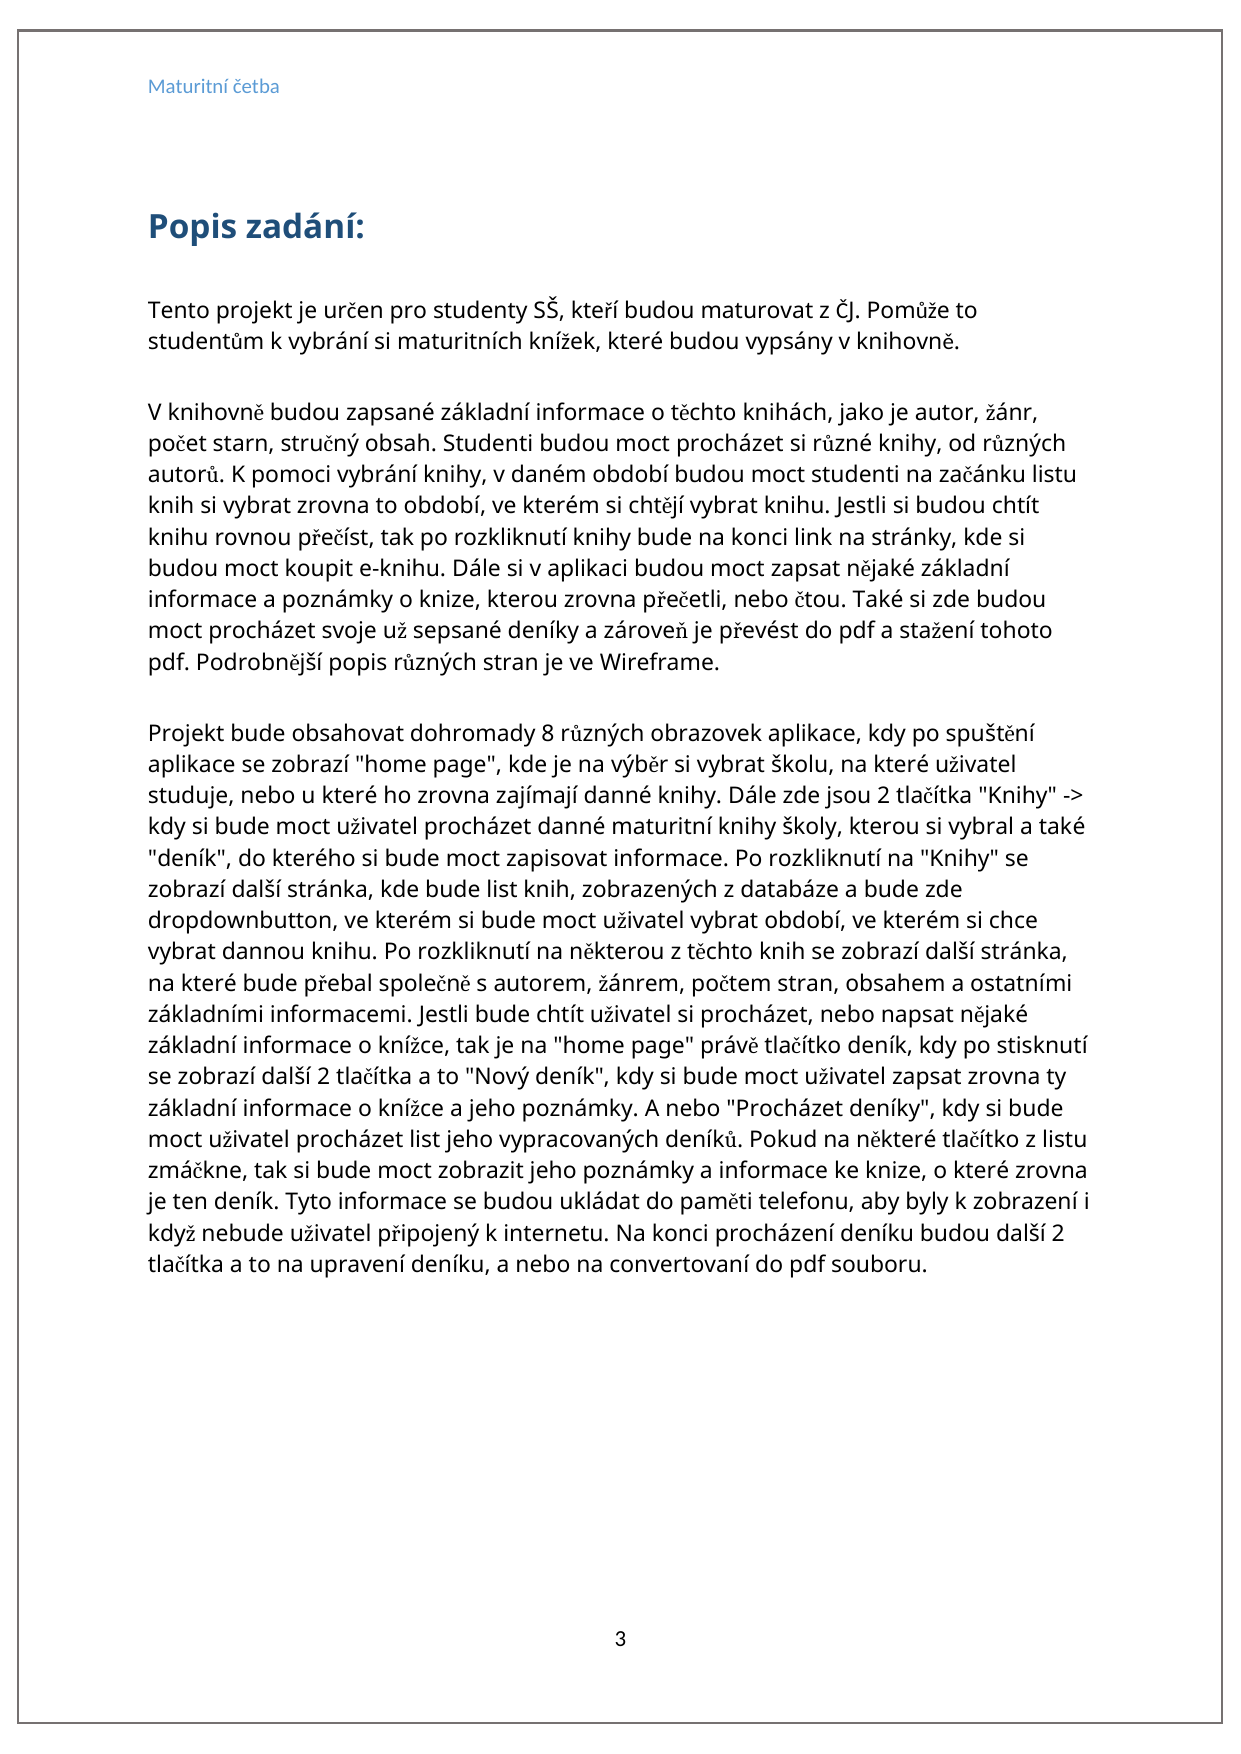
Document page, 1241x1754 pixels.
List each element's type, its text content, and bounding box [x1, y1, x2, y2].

subtitle Popis zadání: [148, 203, 1093, 248]
text V knihovně budou zapsané základní informace o těchto knihách, jako je autor, žánr, počet starn, stručný obsah. Studenti budou moct procházet si různé knihy, od různých autorů. K pomoci vybrání knihy, v daném období budou moct studenti na začánku listu knih si vybrat zrovna to období, ve kterém si chtějí vybrat knihu. Jestli si budou chtít knihu rovnou přečíst, tak po rozkliknutí knihy bude na konci link na stránky, kde si budou moct koupit e-knihu. Dále si v aplikaci budou moct zapsat nějaké základní informace a poznámky o knize, kterou zrovna přečetli, nebo čtou. Také si zde budou moct procházet svoje už sepsané deníky a zároveň je převést do pdf a stažení tohoto pdf. Podrobnější popis různých stran je ve Wireframe. [148, 396, 1093, 677]
text Tento projekt je určen pro studenty SŠ, kteří budou maturovat z ČJ. Pomůže to studentům k vybrání si maturitních knížek, které budou vypsány v knihovně. [148, 294, 1093, 356]
text Projekt bude obsahovat dohromady 8 různých obrazovek aplikace, kdy po spuštění aplikace se zobrazí "home page", kde je na výběr si vybrat školu, na které uživatel studuje, nebo u které ho zrovna zajímají danné knihy. Dále zde jsou 2 tlačítka "Knihy" -> kdy si bude moct uživatel procházet danné maturitní knihy školy, kterou si vybral a také "deník", do kterého si bude moct zapisovat informace. Po rozkliknutí na "Knihy" se zobrazí další stránka, kde bude list knih, zobrazených z databáze a bude zde dropdownbutton, ve kterém si bude moct uživatel vybrat období, ve kterém si chce vybrat dannou knihu. Po rozkliknutí na některou z těchto knih se zobrazí další stránka, na které bude přebal společně s autorem, žánrem, počtem stran, obsahem a ostatními základními informacemi. Jestli bude chtít uživatel si procházet, nebo napsat nějaké základní informace o knížce, tak je na "home page" právě tlačítko deník, kdy po stisknutí se zobrazí další 2 tlačítka a to "Nový deník", kdy si bude moct uživatel zapsat zrovna ty základní informace o knížce a jeho poznámky. A nebo "Procházet deníky", kdy si bude moct uživatel procházet list jeho vypracovaných deníků. Pokud na některé tlačítko z listu zmáčkne, tak si bude moct zobrazit jeho poznámky a informace ke knize, o které zrovna je ten deník. Tyto informace se budou ukládat do paměti telefonu, aby byly k zobrazení i když nebude uživatel připojený k internetu. Na konci procházení deníku budou další 2 tlačítka a to na upravení deníku, a nebo na convertovaní do pdf souboru. [148, 717, 1093, 1279]
